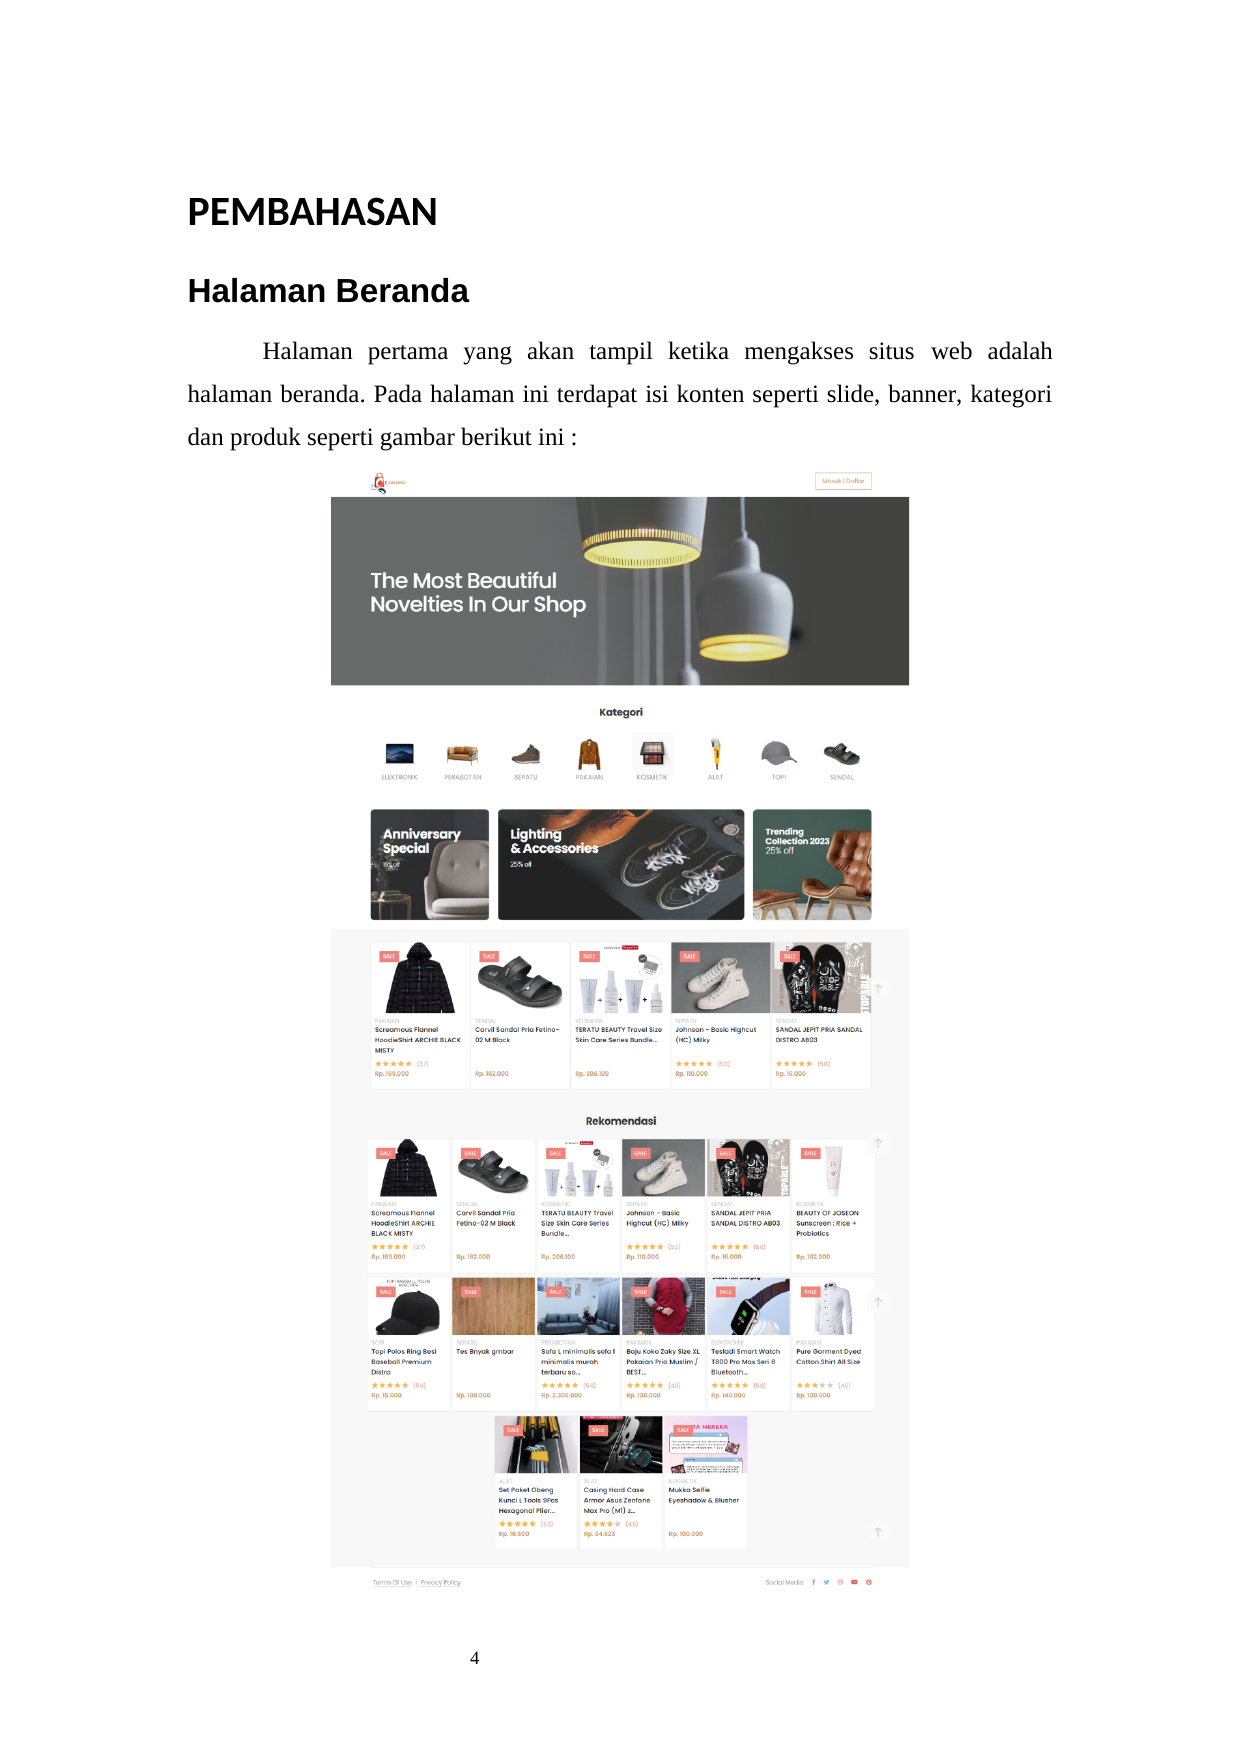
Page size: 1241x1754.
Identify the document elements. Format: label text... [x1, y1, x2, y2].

picture [331, 465, 910, 1597]
subtitle Halaman Beranda [187, 271, 1053, 309]
subtitle PEMBAHASAN [187, 185, 1053, 236]
text Halaman pertama yang akan tampil ketika mengakses situs web adalah halaman beranda. Pada halaman ini terdapat isi konten seperti slide, banner, kategori dan produk seperti gambar berikut ini : [187, 336, 1053, 451]
